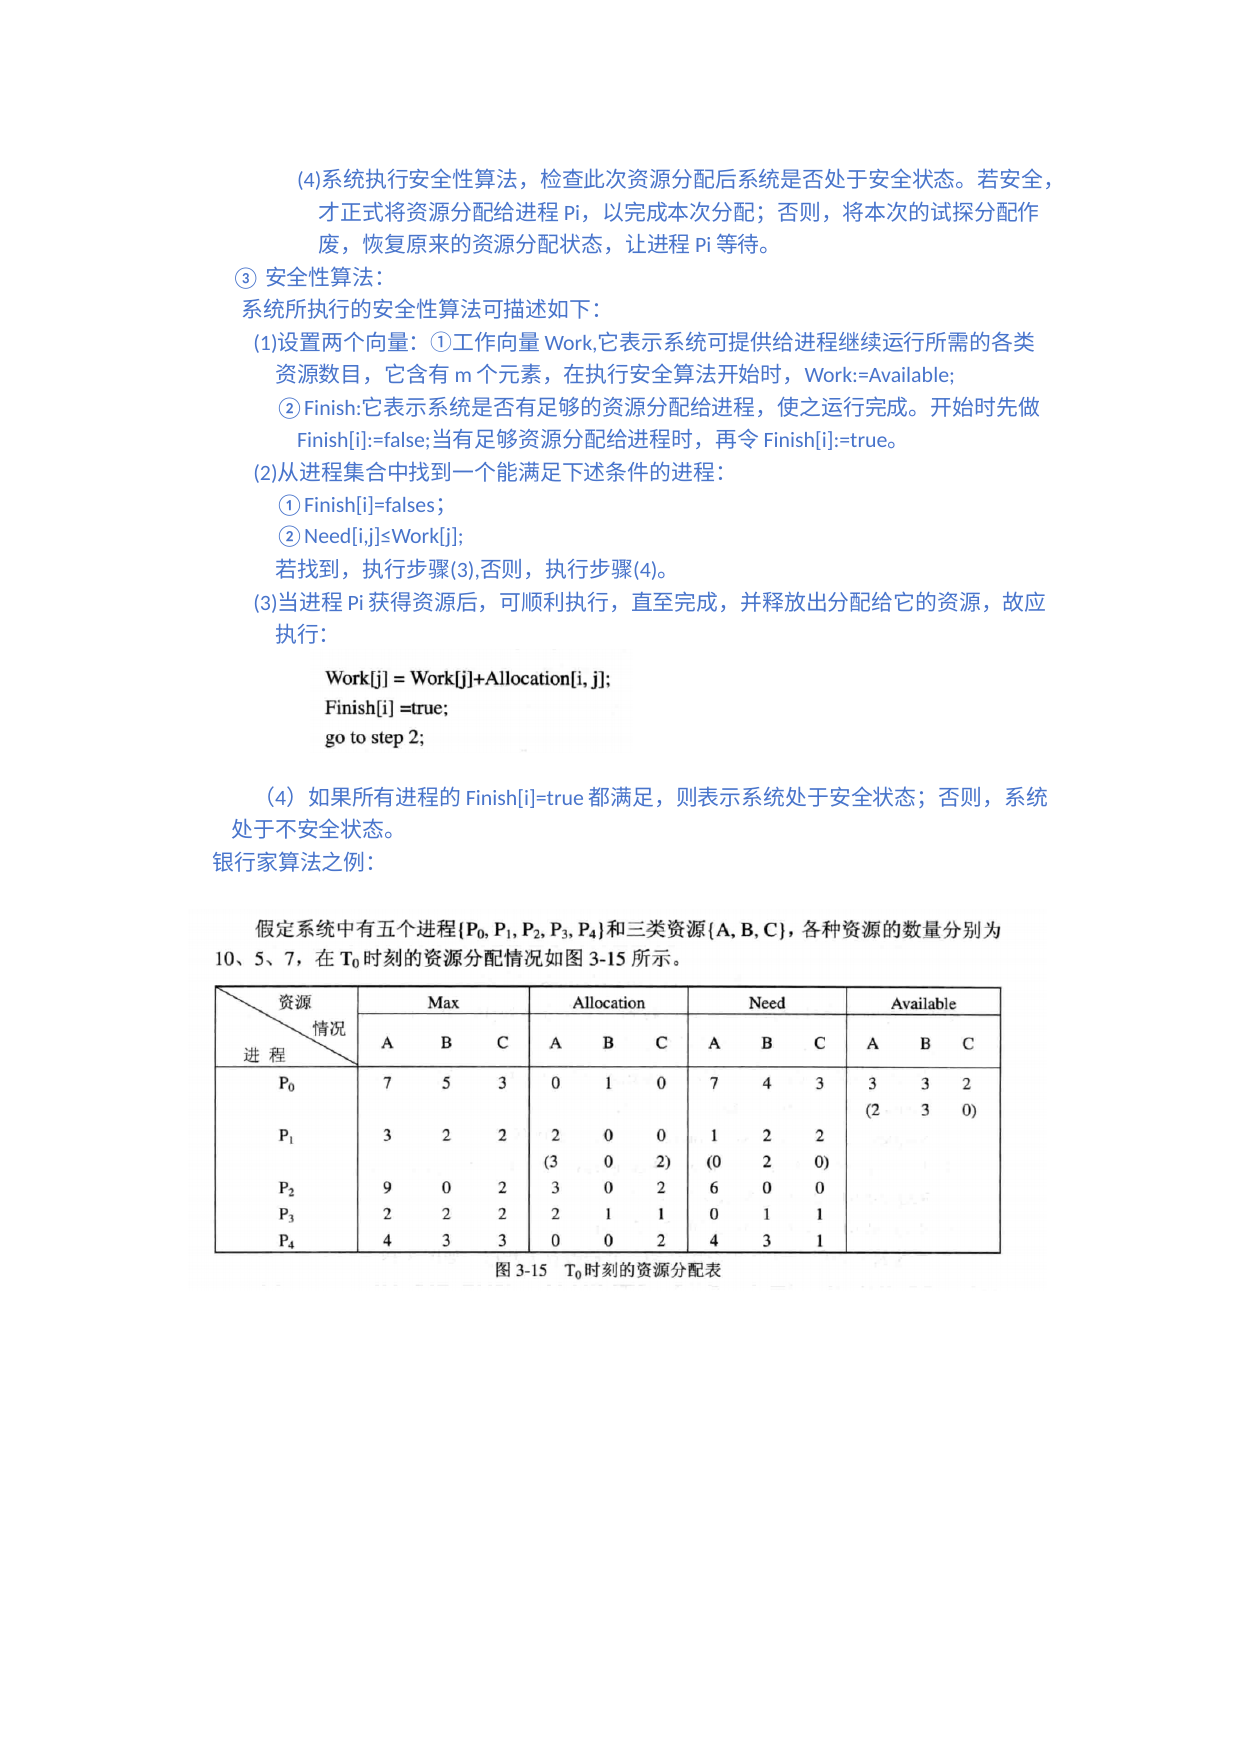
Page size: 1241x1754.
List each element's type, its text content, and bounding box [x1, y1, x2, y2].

text ②Need[i,j]≤Work[j]; [275, 519, 1053, 552]
text 资源数目，它含有m个元素，在执行安全算法开始时，Work:=Available; [187, 357, 1053, 389]
text (3)当进程Pi获得资源后，可顺利执行，直至完成，并释放出分配给它的资源，故应执行： [253, 584, 1053, 649]
text ②Finish:它表示系统是否有足够的资源分配给进程，使之运行完成。开始时先做Finish[i]:=false;当有足够资源分配给进程时，再令Finish[i]:=true。 [275, 389, 1053, 454]
text 银行家算法之例： [187, 844, 1053, 877]
picture [309, 649, 634, 753]
list 如果所有进程的Finish[i]=true都满足，则表示系统处于安全状态；否则，系统处于不安全状态。 [231, 779, 1053, 844]
text (1)设置两个向量：①工作向量Work,它表示系统可提供给进程继续运行所需的各类 [187, 324, 1053, 357]
text ③安全性算法： [187, 259, 1053, 292]
text 系统所执行的安全性算法可描述如下： [187, 292, 1053, 324]
text 若找到，执行步骤(3),否则，执行步骤(4)。 [275, 552, 1053, 584]
text (2)从进程集合中找到一个能满足下述条件的进程： [187, 454, 1053, 487]
picture [187, 909, 1047, 1291]
text ①Finish[i]=falses； [275, 487, 1053, 519]
text (4)系统执行安全性算法，检查此次资源分配后系统是否处于安全状态。若安全，才正式将资源分配给进程Pi，以完成本次分配；否则，将本次的试探分配作废，恢复原来的资源分配状态，让进程Pi等待。 [297, 162, 1053, 259]
